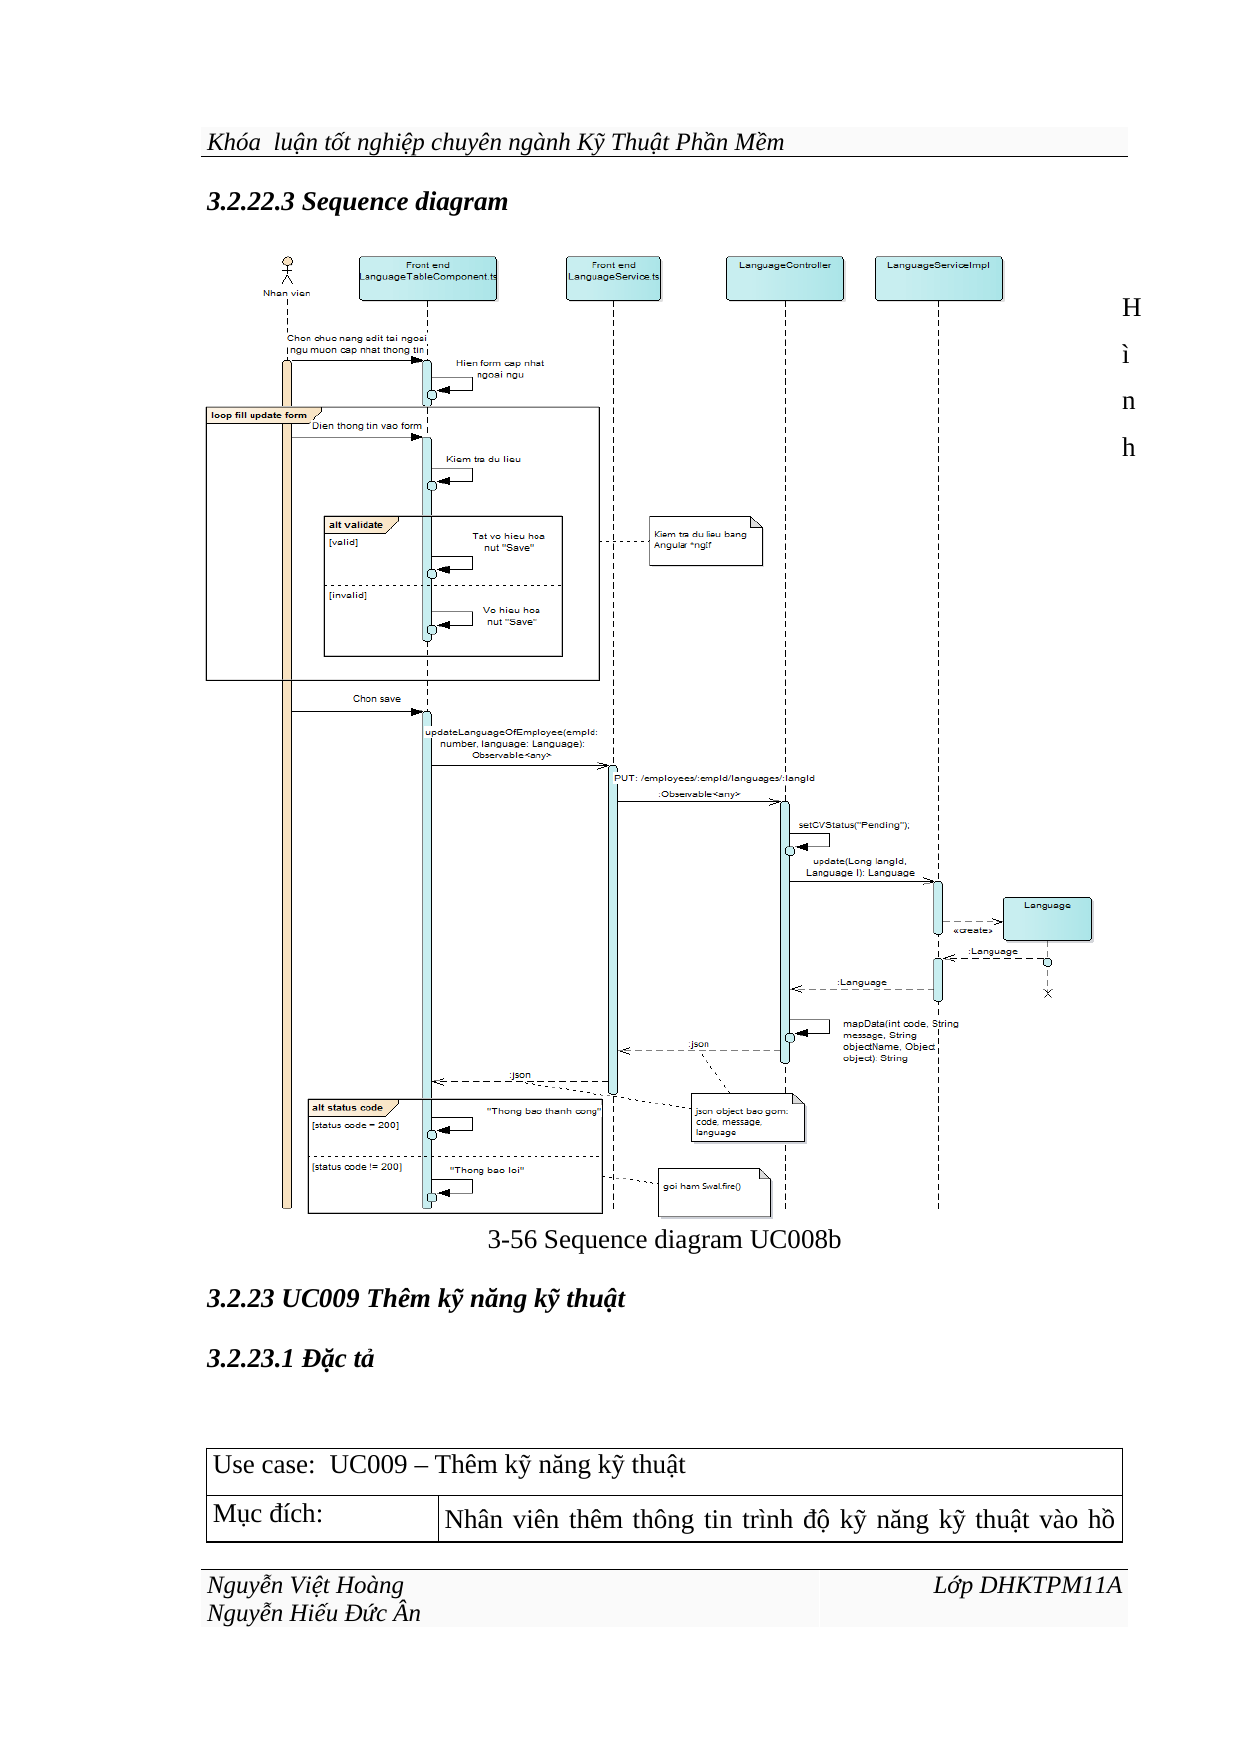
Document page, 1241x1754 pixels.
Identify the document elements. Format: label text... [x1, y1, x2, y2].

subtitle Đặc tả [207, 1342, 1122, 1373]
subtitle UC009 Thêm kỹ năng kỹ thuật [207, 1282, 1122, 1314]
picture [196, 250, 1104, 1224]
table_cell Mục đích: [207, 1496, 438, 1541]
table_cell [439, 1496, 1122, 1541]
subtitle Sequence diagram [207, 185, 1122, 216]
table_header Use case: UC009 – Thêm kỹ năng kỹ thuật [207, 1449, 1122, 1495]
